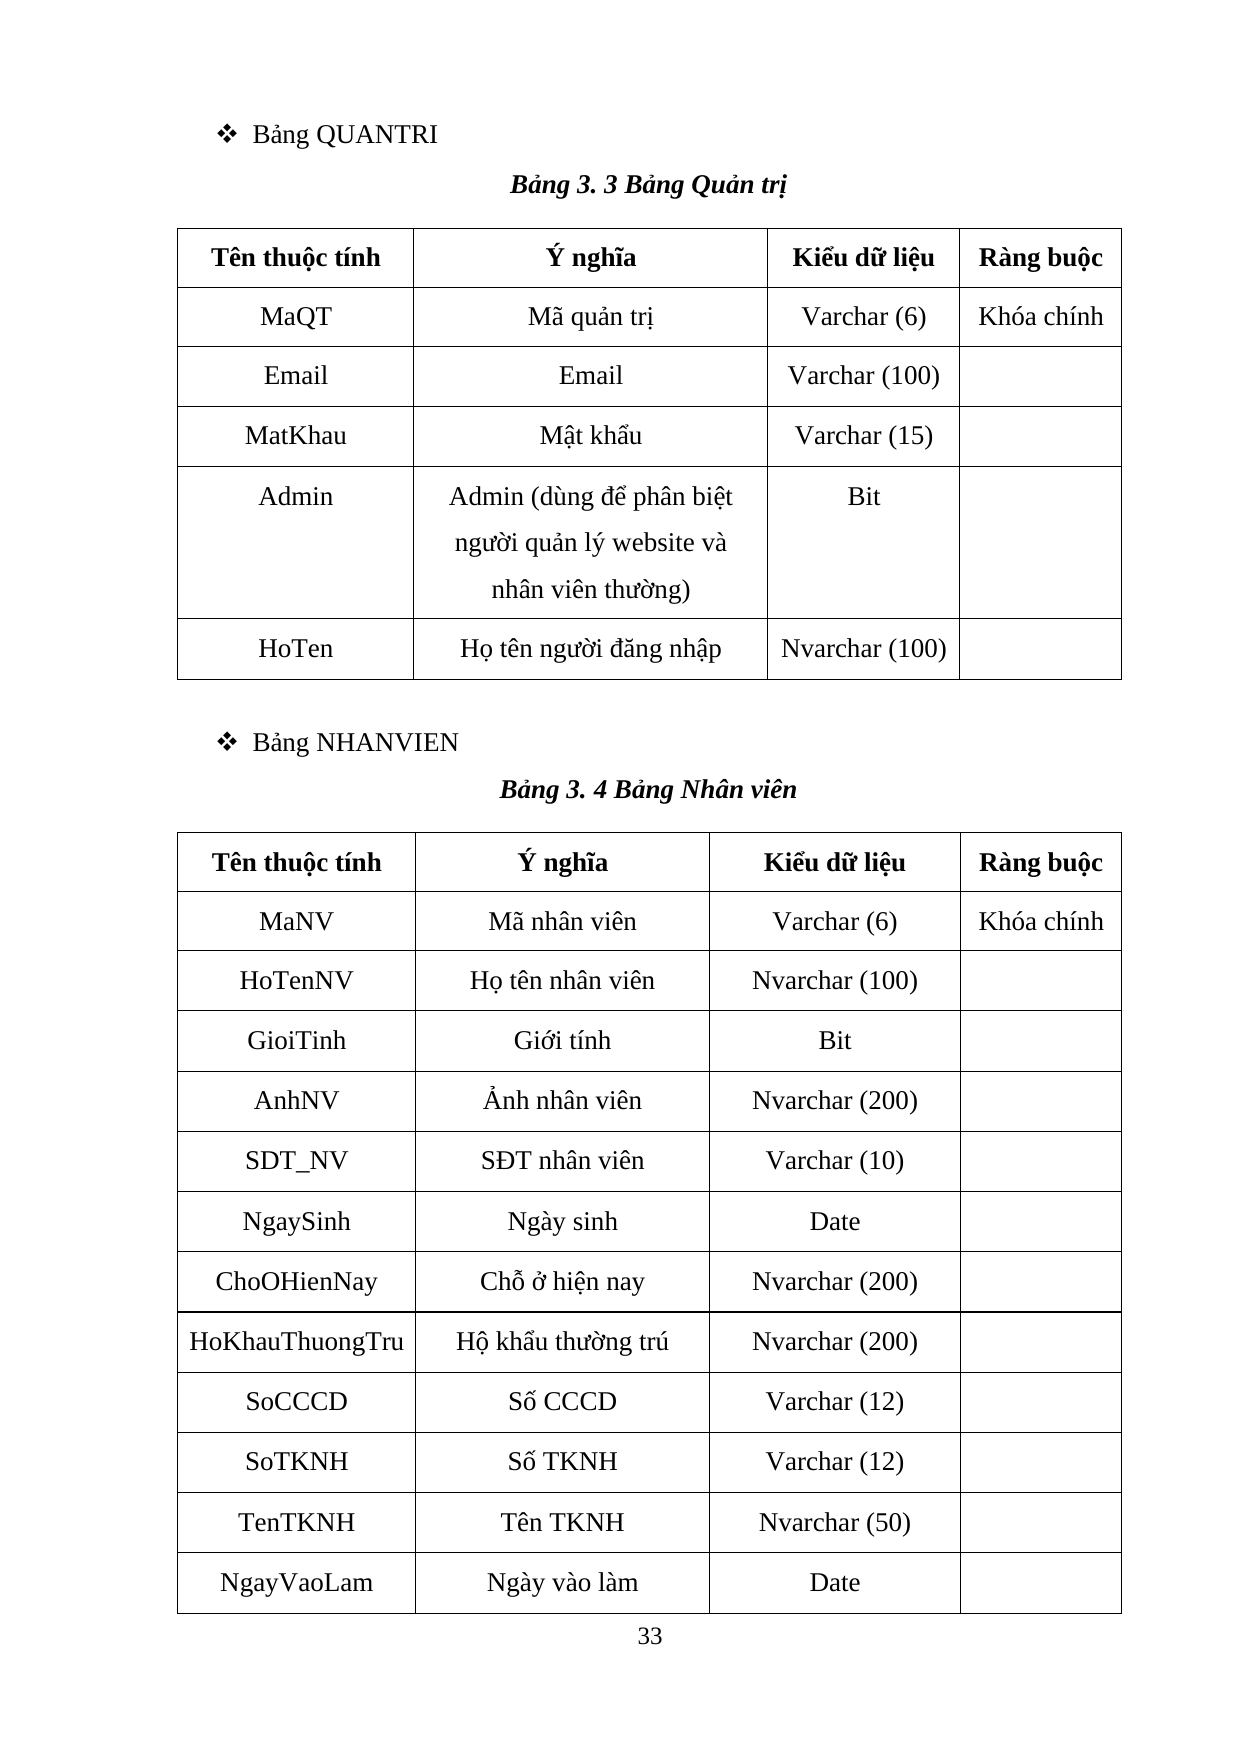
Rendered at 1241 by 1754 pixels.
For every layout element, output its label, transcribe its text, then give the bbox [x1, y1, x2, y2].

table_cell Nvarchar (100) [710, 951, 960, 1010]
table_cell [961, 1072, 1121, 1131]
table_cell HoKhauThuongTru [178, 1313, 415, 1372]
table_cell Mật khẩu [414, 407, 767, 466]
table_header Ràng buộc [960, 229, 1121, 287]
table_cell [960, 619, 1121, 678]
table_cell MaQT [178, 288, 413, 346]
table_header Kiểu dữ liệu [768, 229, 959, 287]
table_cell Ảnh nhân viên [416, 1072, 709, 1131]
table_cell Số CCCD [416, 1373, 709, 1432]
table_cell Nvarchar (200) [710, 1072, 960, 1131]
table_cell [961, 1373, 1121, 1432]
table_header Tên thuộc tính [178, 833, 415, 891]
table_cell MaNV [178, 892, 415, 950]
table_header Ý nghĩa [416, 833, 709, 891]
table_cell Varchar (6) [768, 288, 959, 346]
table_cell Tên TKNH [416, 1493, 709, 1552]
table_cell Bit [768, 467, 959, 618]
table_cell Khóa chính [960, 288, 1121, 346]
table_header Kiểu dữ liệu [710, 833, 960, 891]
table_cell Date [710, 1553, 960, 1612]
table_cell Varchar (10) [710, 1132, 960, 1191]
table_cell SoCCCD [178, 1373, 415, 1432]
table_cell Varchar (15) [768, 407, 959, 466]
table_cell SĐT nhân viên [416, 1132, 709, 1191]
table_cell Nvarchar (200) [710, 1313, 960, 1372]
table_cell SDT_NV [178, 1132, 415, 1191]
list Bảng QUANTRI [215, 118, 1122, 149]
table_cell Họ tên người đăng nhập [414, 619, 767, 678]
table_cell [961, 951, 1121, 1010]
table_cell Ngày sinh [416, 1192, 709, 1251]
table_cell Admin (dùng để phân biệt người quản lý website và nhân viên thường) [414, 467, 767, 618]
table_cell Hộ khẩu thường trú [416, 1313, 709, 1372]
table_cell Varchar (12) [710, 1373, 960, 1432]
table_cell Họ tên nhân viên [416, 951, 709, 1010]
table_cell Khóa chính [961, 892, 1121, 950]
table_cell Giới tính [416, 1011, 709, 1071]
table_cell Ngày vào làm [416, 1553, 709, 1612]
table_cell SoTKNH [178, 1433, 415, 1492]
table_cell Varchar (12) [710, 1433, 960, 1492]
table_cell [961, 1192, 1121, 1251]
table_cell Mã quản trị [414, 288, 767, 346]
table_cell Nvarchar (50) [710, 1493, 960, 1552]
table_cell Date [710, 1192, 960, 1251]
table_cell Số TKNH [416, 1433, 709, 1492]
table_cell MatKhau [178, 407, 413, 466]
table_cell Nvarchar (200) [710, 1252, 960, 1311]
table_cell GioiTinh [178, 1011, 415, 1071]
table_cell HoTen [178, 619, 413, 678]
list Bảng NHANVIEN [215, 726, 1122, 757]
table_cell [960, 467, 1121, 618]
table_cell AnhNV [178, 1072, 415, 1131]
table_cell TenTKNH [178, 1493, 415, 1552]
table_cell [960, 407, 1121, 466]
table_cell [961, 1433, 1121, 1492]
table_cell Nvarchar (100) [768, 619, 959, 678]
table_cell Email [414, 347, 767, 406]
table_cell Email [178, 347, 413, 406]
table_cell [961, 1132, 1121, 1191]
table_cell Admin [178, 467, 413, 618]
table_cell [961, 1493, 1121, 1552]
table_cell NgaySinh [178, 1192, 415, 1251]
table_cell [961, 1252, 1121, 1311]
table_cell [960, 347, 1121, 406]
table_cell NgayVaoLam [178, 1553, 415, 1612]
table_cell ChoOHienNay [178, 1252, 415, 1311]
table_header Ràng buộc [961, 833, 1121, 891]
table_header Tên thuộc tính [178, 229, 413, 287]
table_cell Chỗ ở hiện nay [416, 1252, 709, 1311]
table_cell [961, 1553, 1121, 1612]
table_cell Bit [710, 1011, 960, 1071]
table_cell HoTenNV [178, 951, 415, 1010]
table_cell Mã nhân viên [416, 892, 709, 950]
table_cell Varchar (6) [710, 892, 960, 950]
table_cell [961, 1011, 1121, 1071]
table_header Ý nghĩa [414, 229, 767, 287]
table_cell [961, 1313, 1121, 1372]
table_cell Varchar (100) [768, 347, 959, 406]
